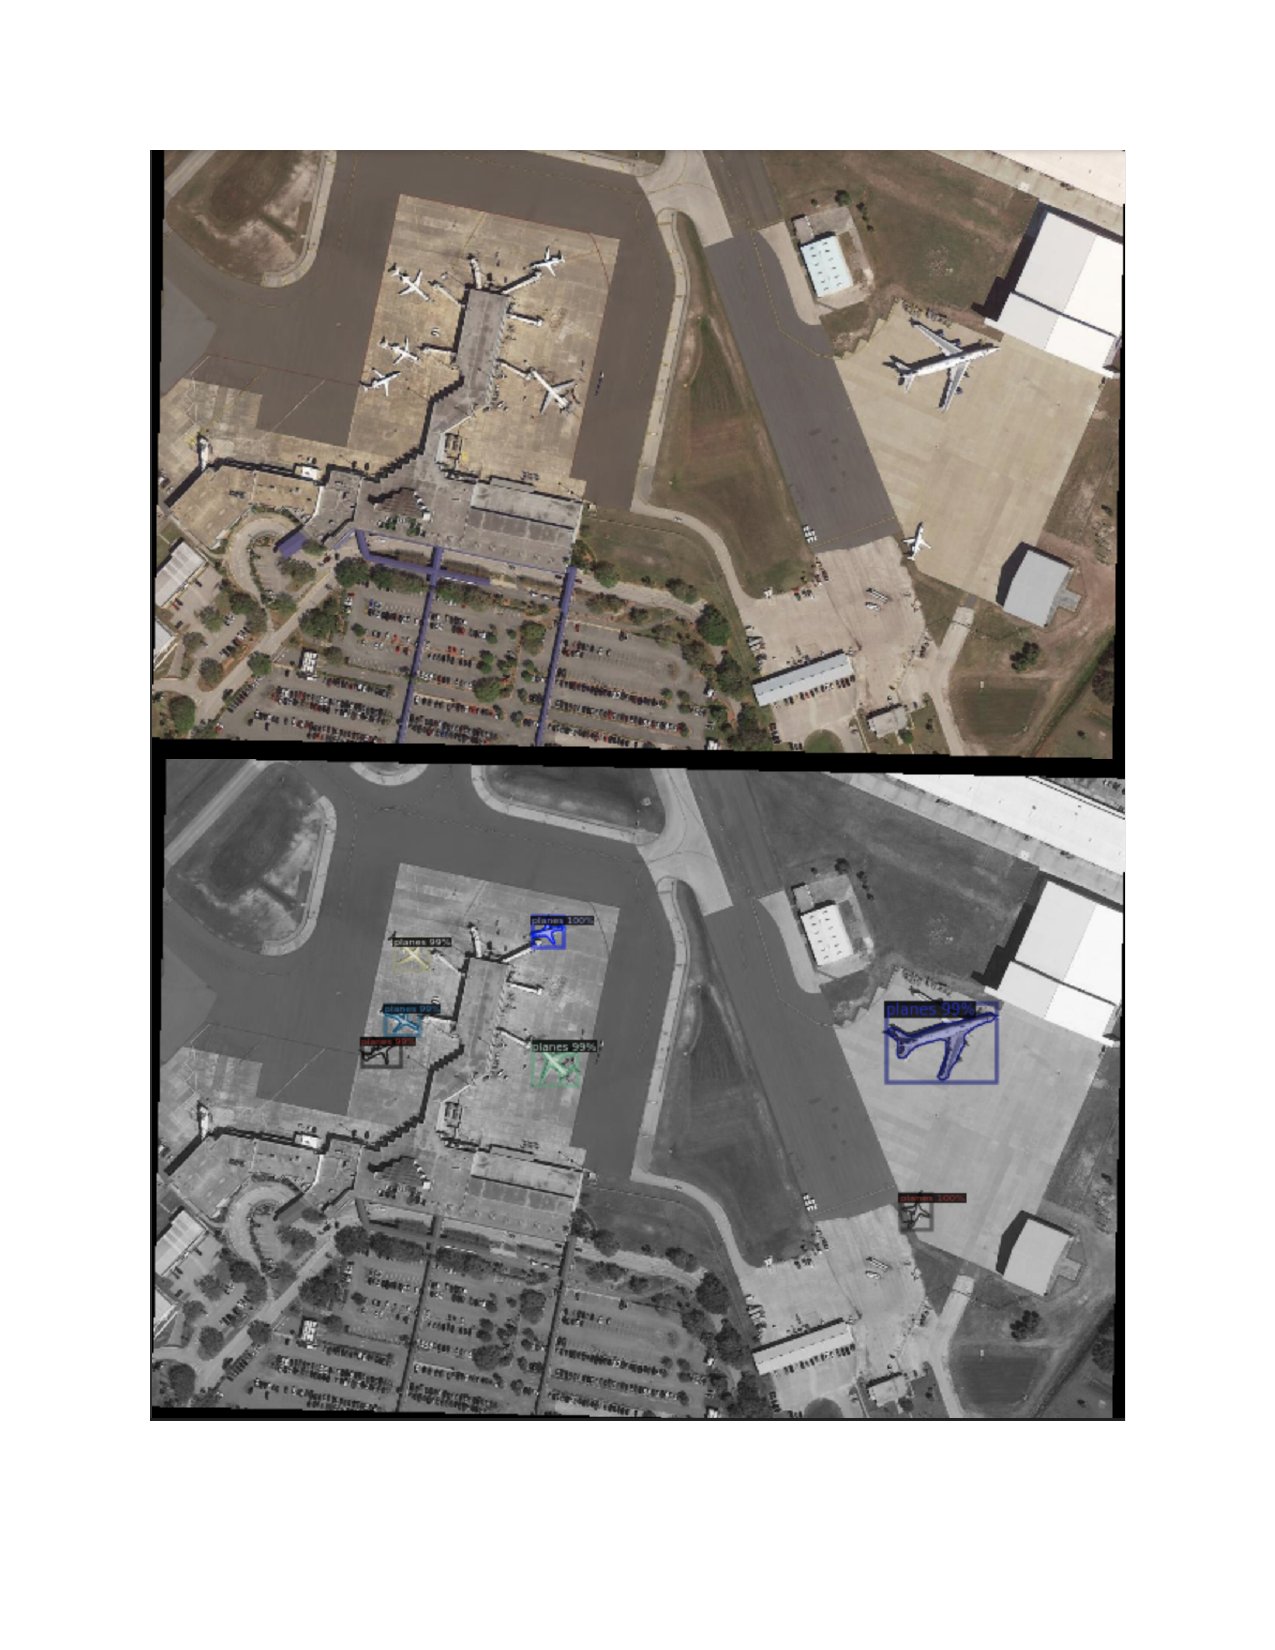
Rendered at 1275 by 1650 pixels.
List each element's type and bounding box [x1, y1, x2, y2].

picture [150, 150, 1125, 1421]
